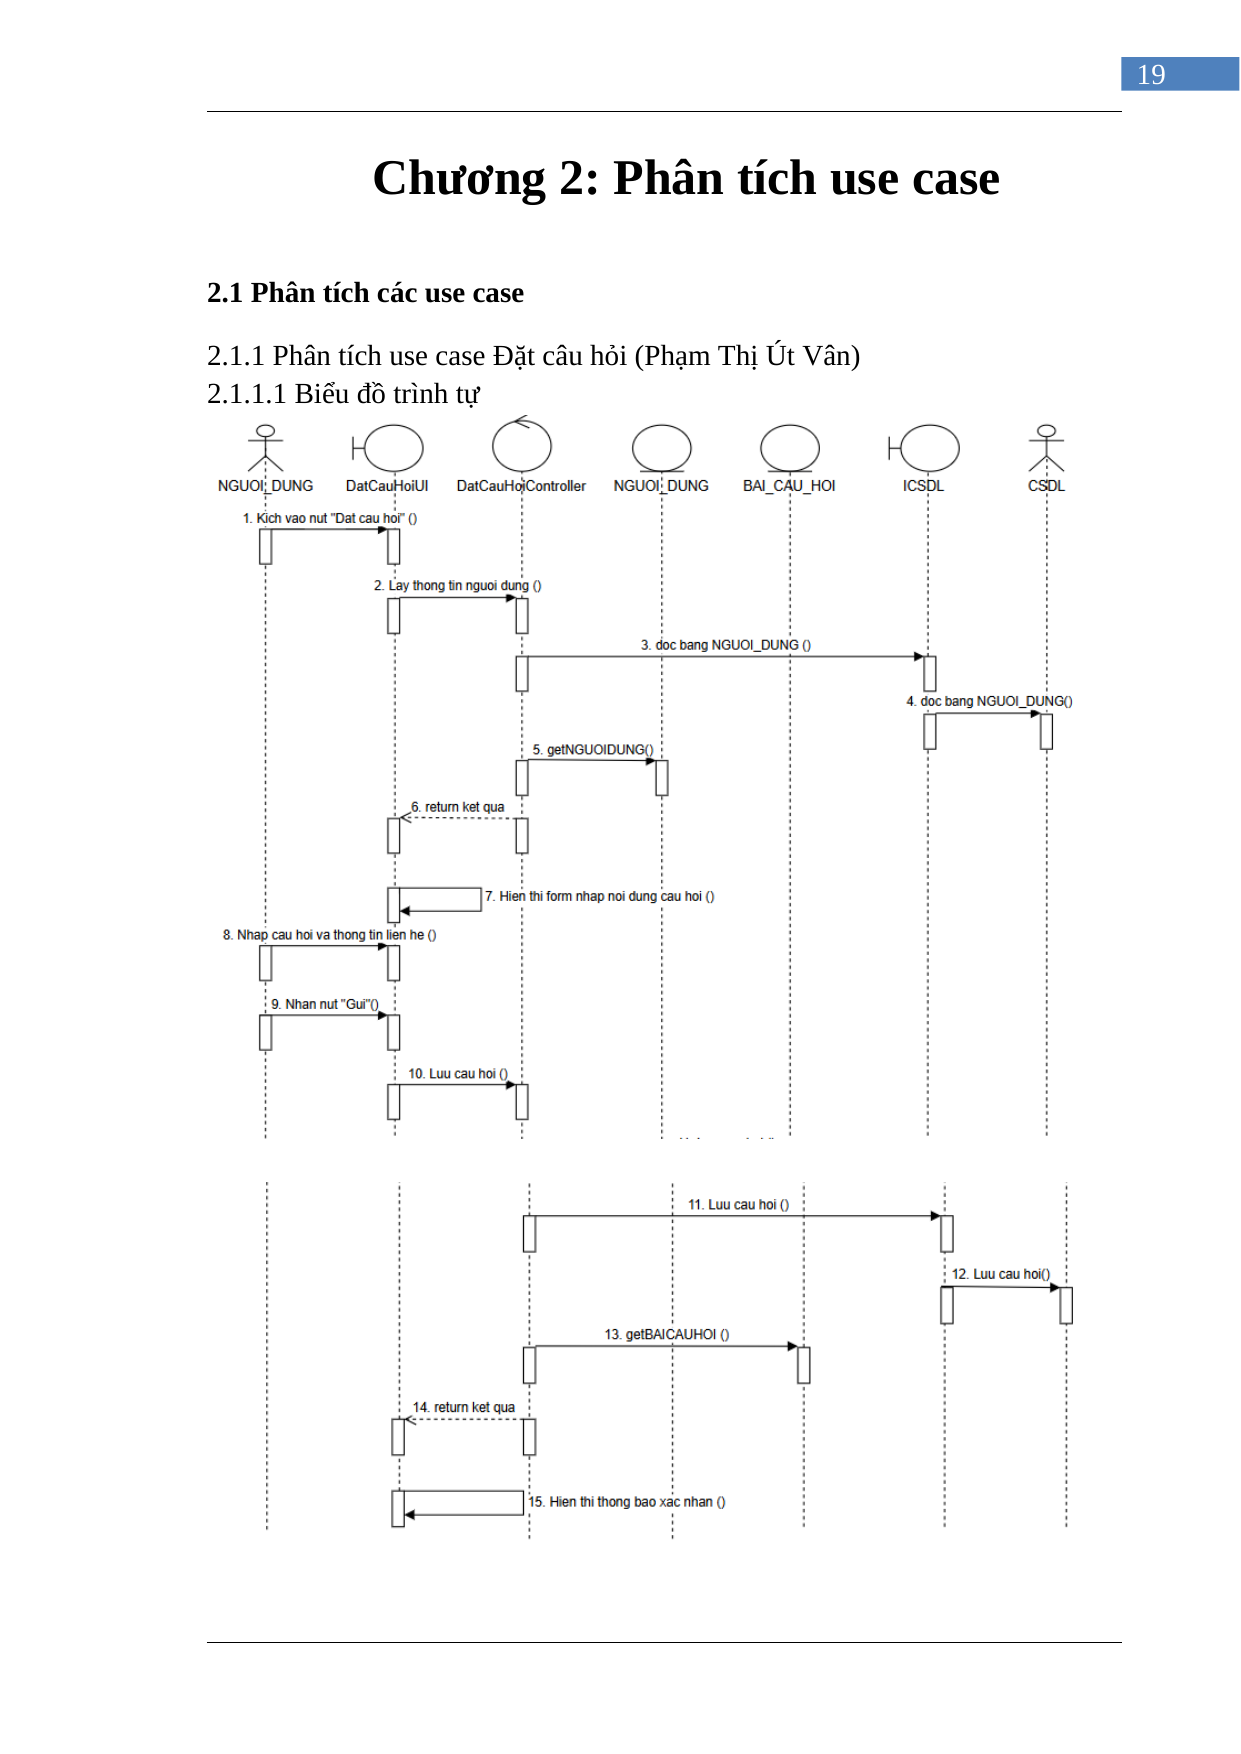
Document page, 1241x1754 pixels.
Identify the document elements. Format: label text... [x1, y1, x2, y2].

picture [206, 1182, 1123, 1583]
text 2.1.1.1 Biểu đồ trình tự [207, 377, 1122, 410]
subtitle Chương 2: Phân tích use case [251, 148, 1122, 205]
picture [206, 415, 1123, 1139]
subtitle 2.1 Phân tích các use case [207, 275, 1122, 309]
subtitle 2.1.1 Phân tích use case Đặt câu hỏi (Phạm Thị Út Vân) [207, 338, 1122, 372]
